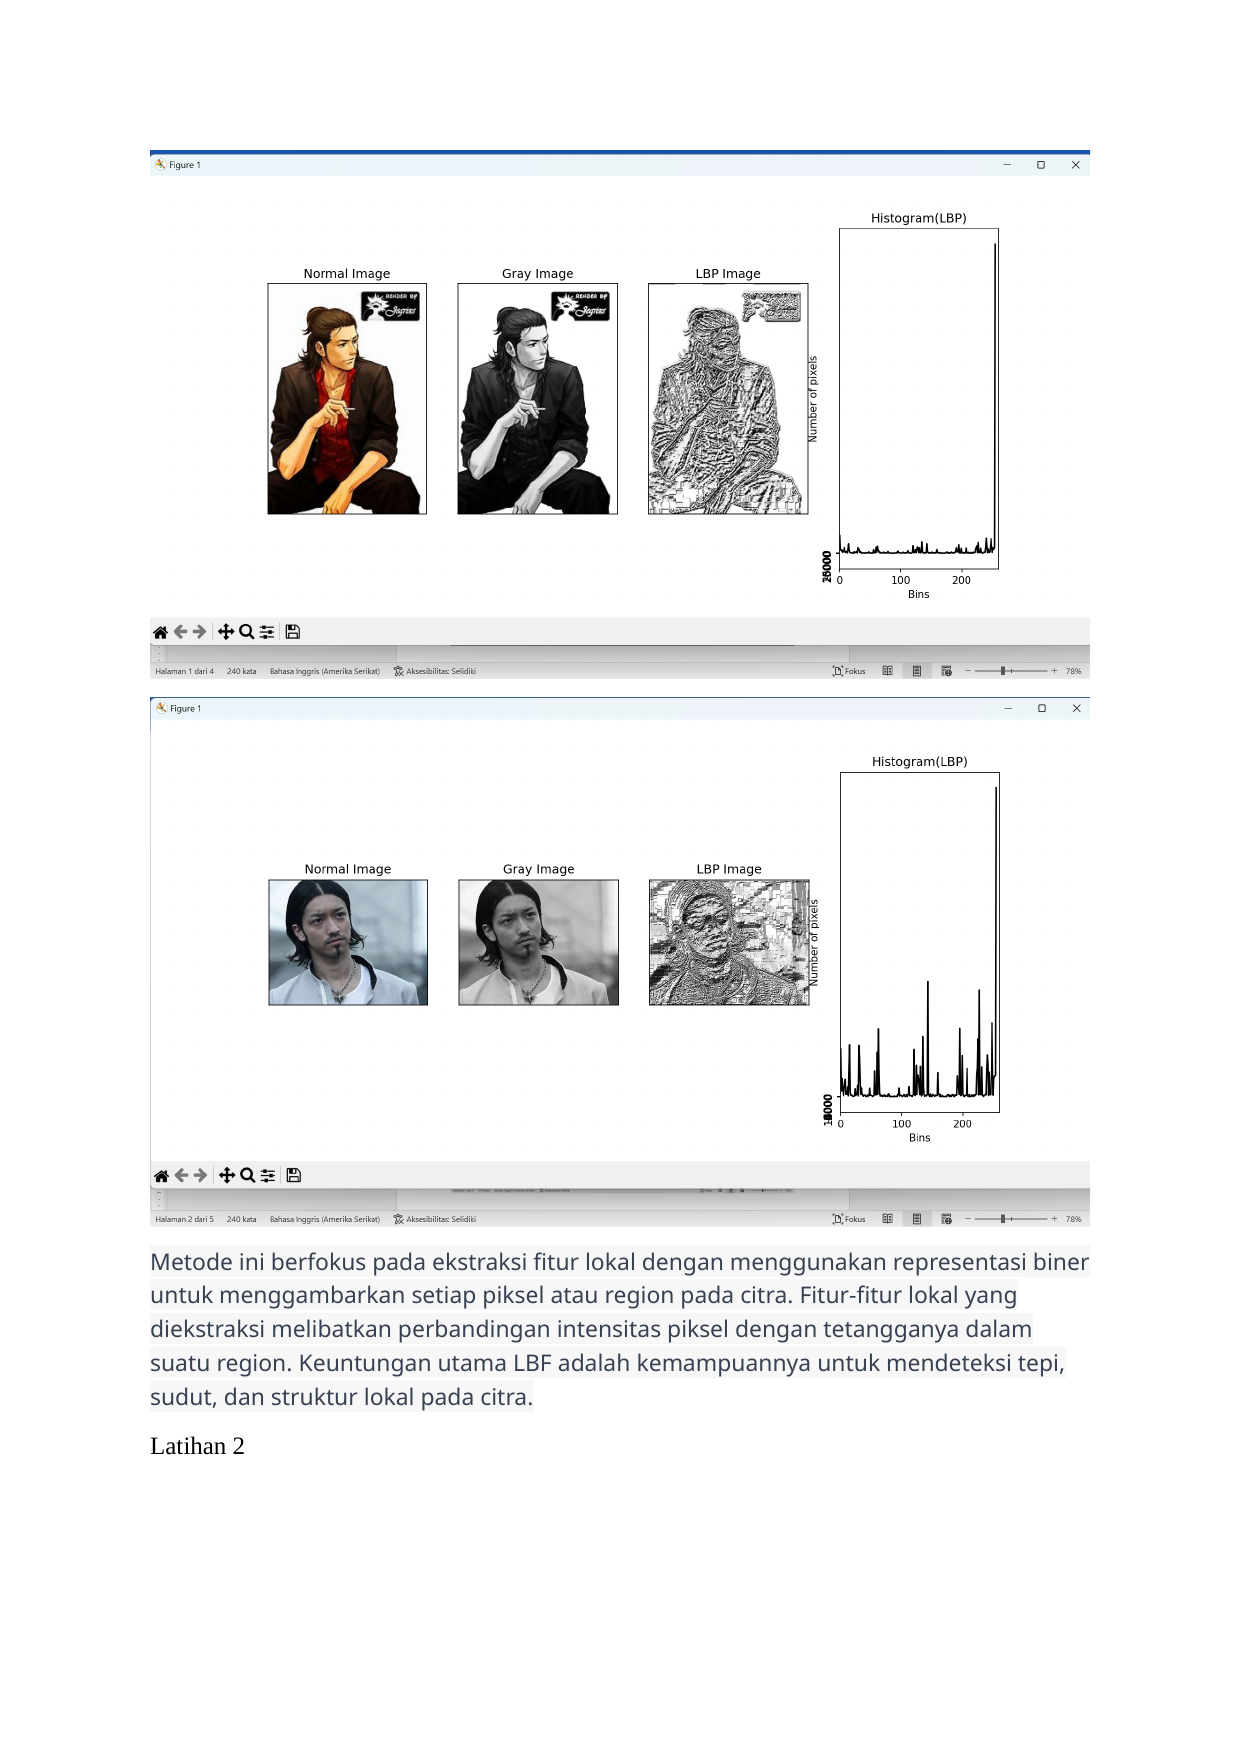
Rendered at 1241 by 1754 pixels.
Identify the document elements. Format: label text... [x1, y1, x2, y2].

picture [150, 150, 1091, 679]
picture [150, 697, 1091, 1227]
text Metode ini berfokus pada ekstraksi fitur lokal dengan menggunakan representasi biner untuk menggambarkan setiap piksel atau region pada citra. Fitur-fitur lokal yang diekstraksi melibatkan perbandingan intensitas piksel dengan tetangganya dalam suatu region. Keuntungan utama LBF adalah kemampuannya untuk mendeteksi tepi, sudut, dan struktur lokal pada citra. [150, 1277, 1090, 1412]
text Latihan 2 [150, 1431, 1090, 1459]
